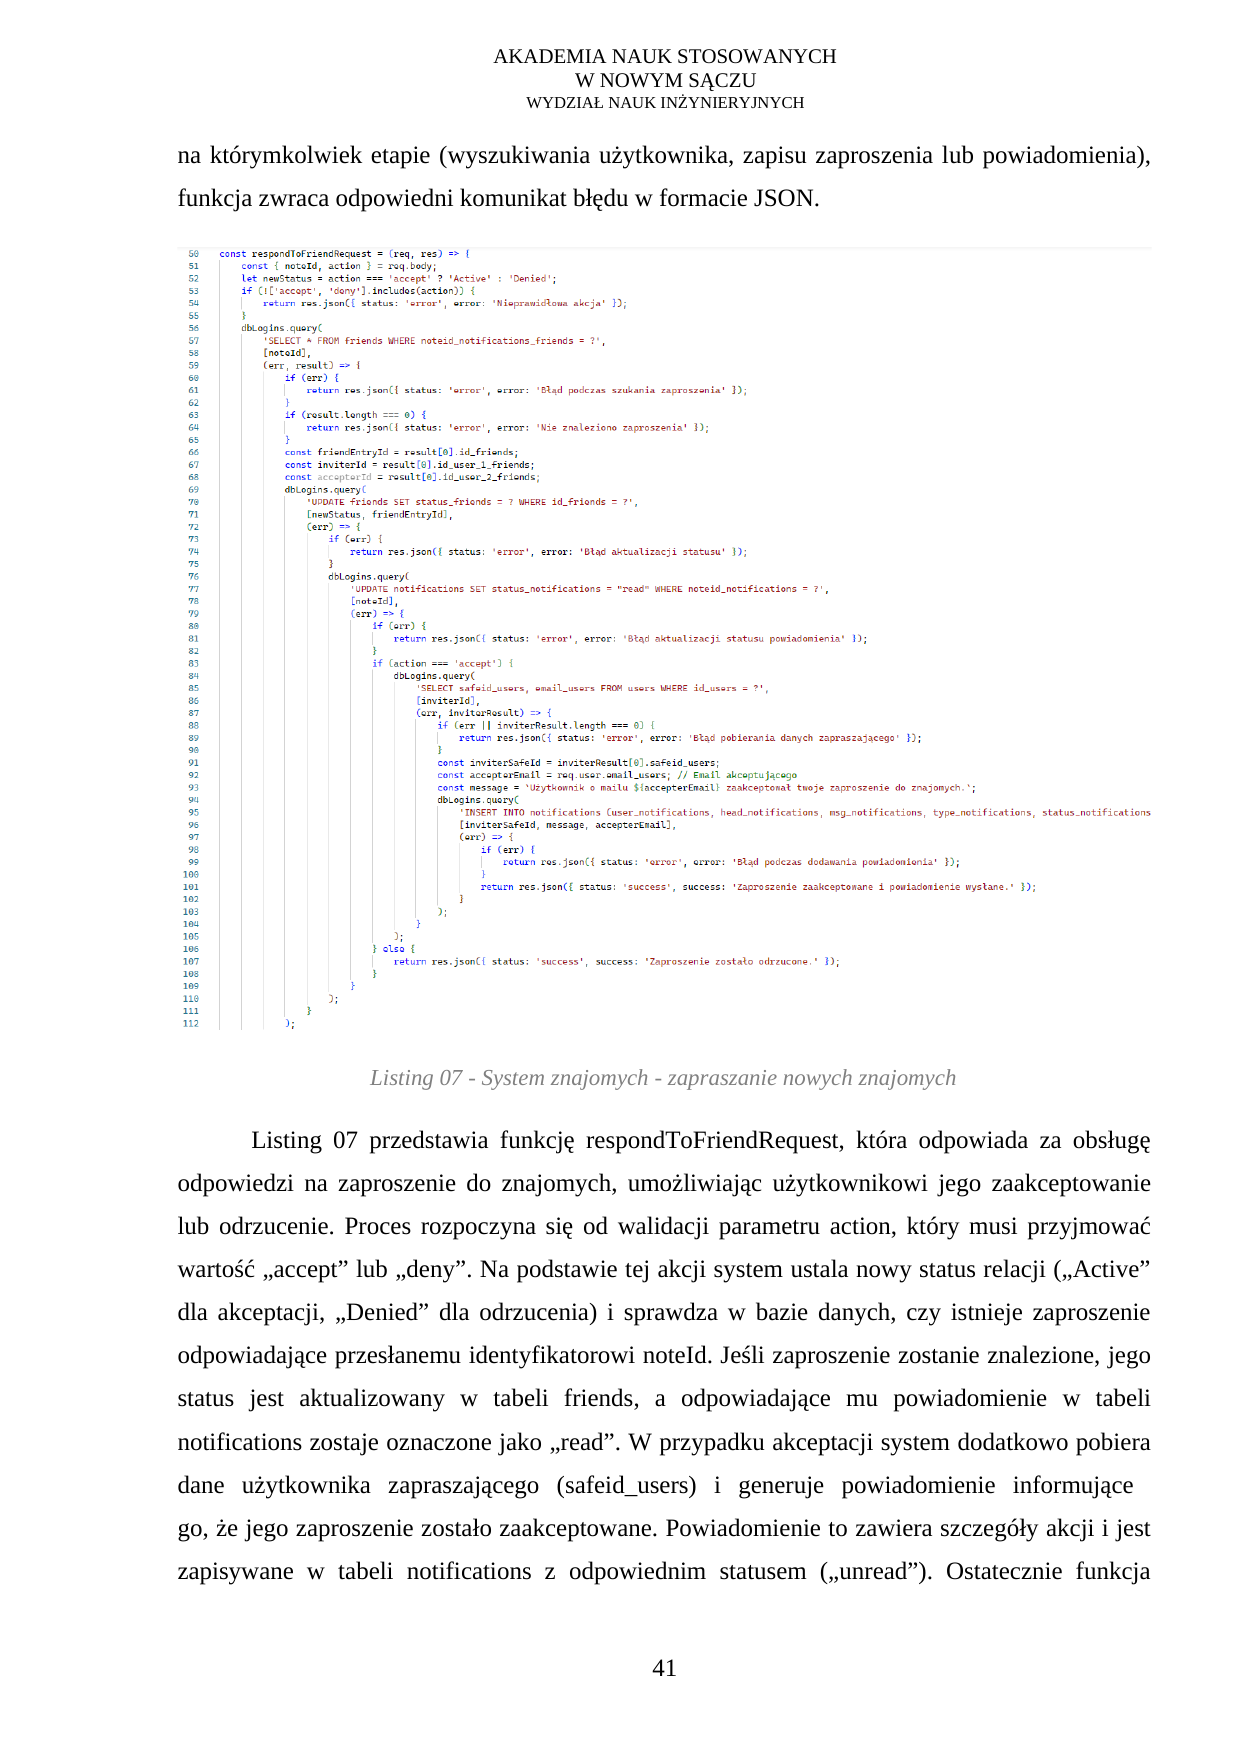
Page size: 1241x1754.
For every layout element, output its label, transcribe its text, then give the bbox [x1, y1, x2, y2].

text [177, 1125, 1152, 1585]
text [177, 140, 1152, 212]
text Listing 07 - System znajomych - zapraszanie nowych znajomych [177, 1064, 1152, 1091]
picture [177, 247, 1152, 1030]
